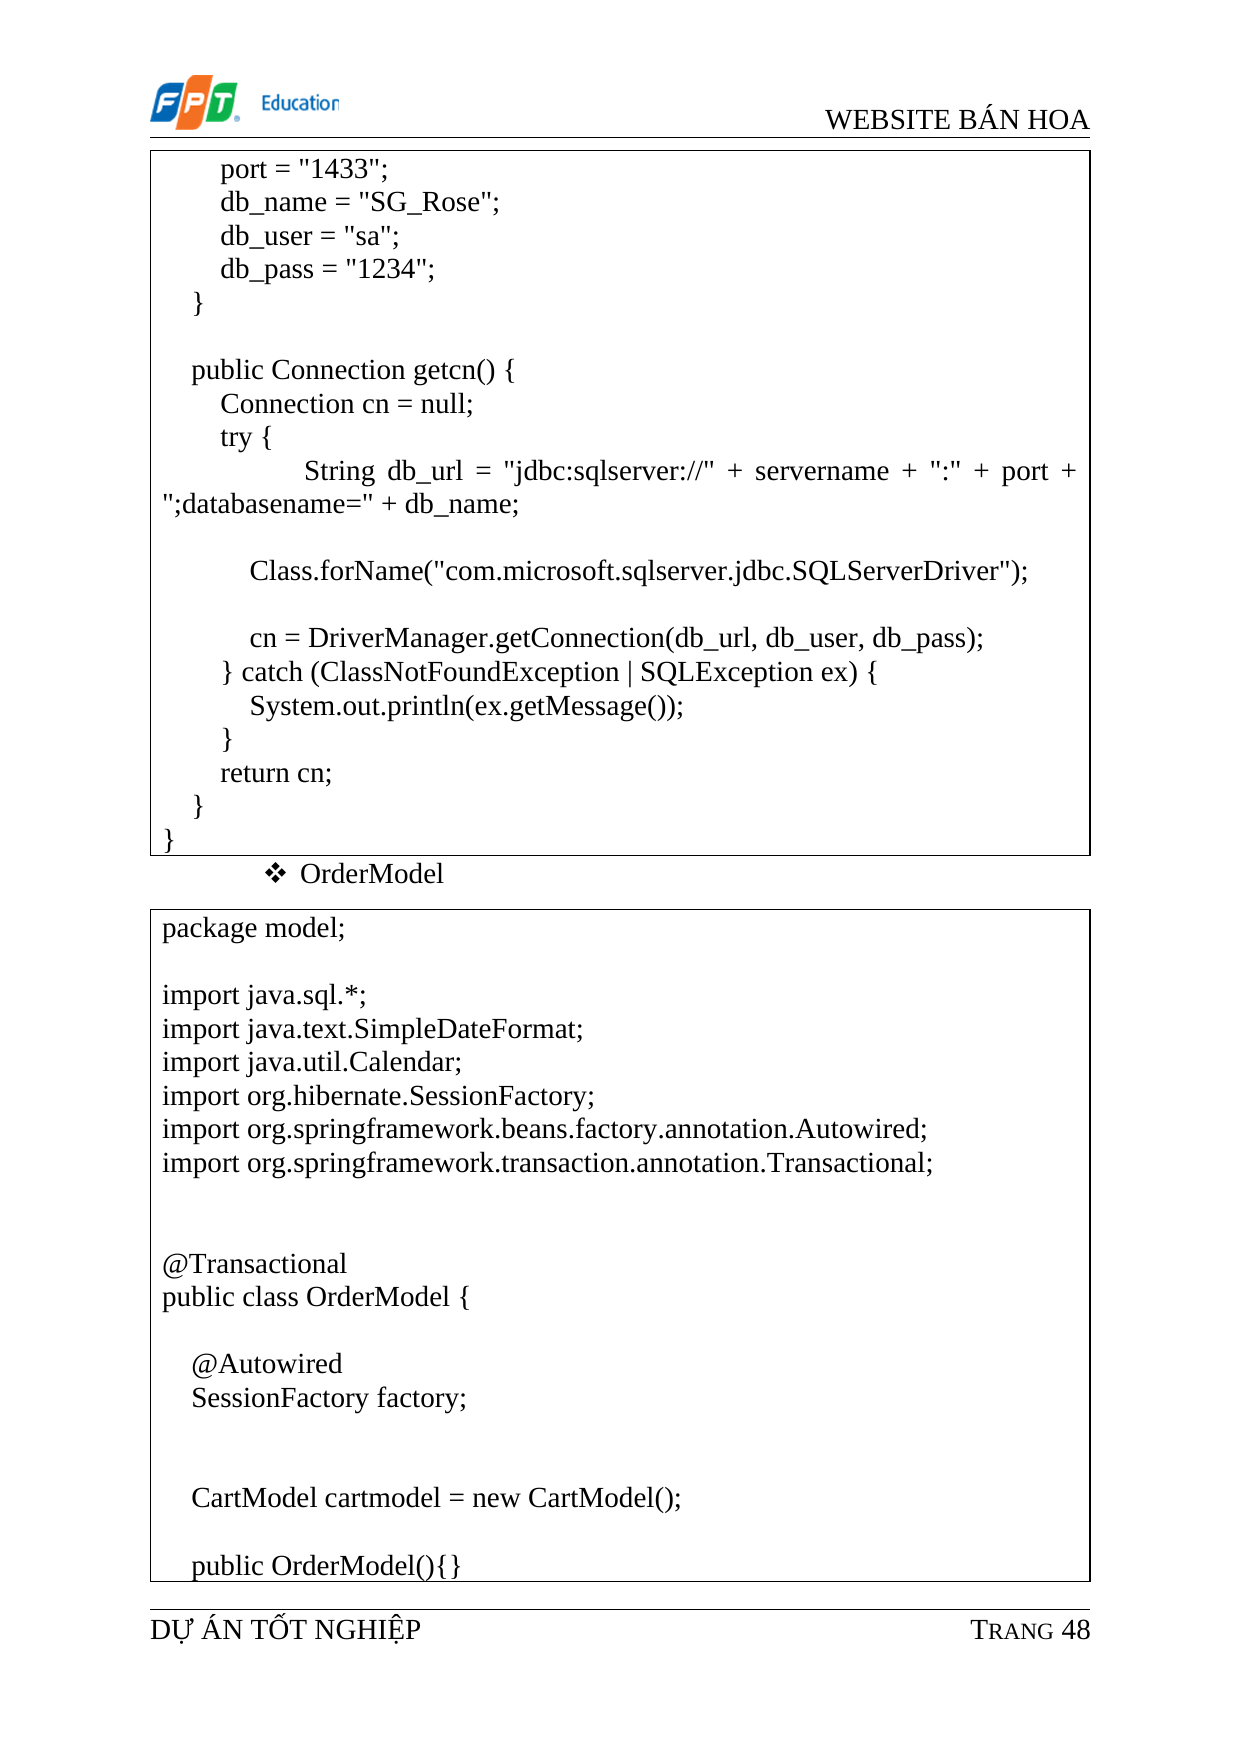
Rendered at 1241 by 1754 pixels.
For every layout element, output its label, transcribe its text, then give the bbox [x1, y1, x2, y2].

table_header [151, 151, 1089, 855]
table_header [151, 910, 1089, 1581]
list OrderModel [262, 856, 1090, 890]
picture [150, 75, 339, 130]
